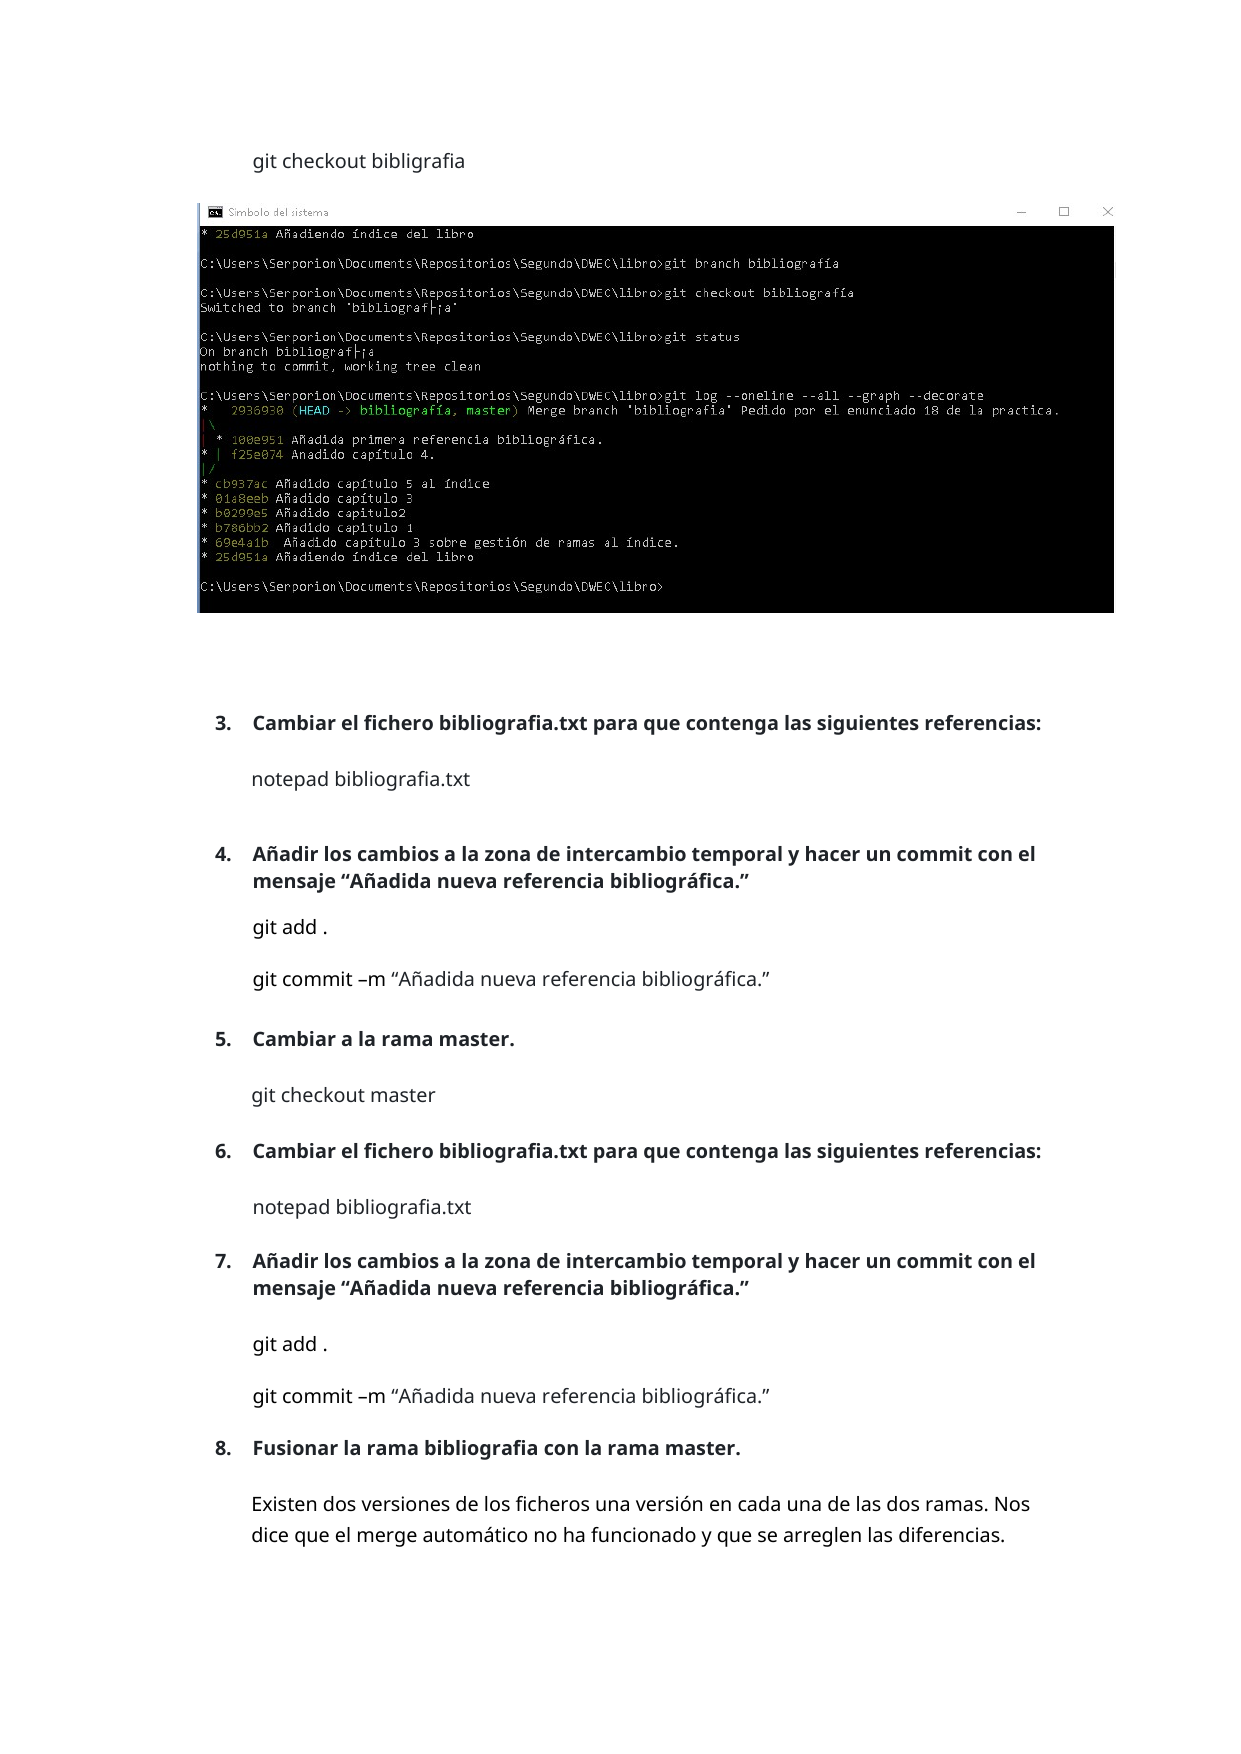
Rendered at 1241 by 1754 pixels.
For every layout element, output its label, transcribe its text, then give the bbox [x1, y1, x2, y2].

list Cambiar el fichero bibliografia.txt para que contenga las siguientes referencias: [215, 1137, 1063, 1164]
list Añadir los cambios a la zona de intercambio temporal y hacer un commit con el mensaje “Añadida nueva referencia bibliográfica.” [215, 840, 1063, 894]
text git add . [252, 913, 1063, 940]
picture [197, 203, 1116, 613]
list Añadir los cambios a la zona de intercambio temporal y hacer un commit con el mensaje “Añadida nueva referencia bibliográfica.” [215, 1247, 1063, 1301]
text notepad bibliografia.txt [251, 765, 1063, 792]
text Existen dos versiones de los ficheros una versión en cada una de las dos ramas. Nos dice que el merge automático no ha funcionado y que se arreglen las diferencias. [251, 1490, 1063, 1548]
text git add . [252, 1330, 1063, 1357]
list Fusionar la rama bibliografia con la rama master. [215, 1434, 1063, 1461]
text git checkout master [251, 1081, 1063, 1108]
text git checkout bibligrafia [252, 148, 1063, 174]
list Cambiar a la rama master. [215, 1025, 1063, 1052]
text git commit –m “Añadida nueva referencia bibliográfica.” [252, 965, 1063, 992]
list notepad bibliografia.txt [252, 1193, 1063, 1220]
list Cambiar el fichero bibliografia.txt para que contenga las siguientes referencias: [215, 709, 1063, 736]
text git commit –m “Añadida nueva referencia bibliográfica.” [252, 1382, 1063, 1409]
